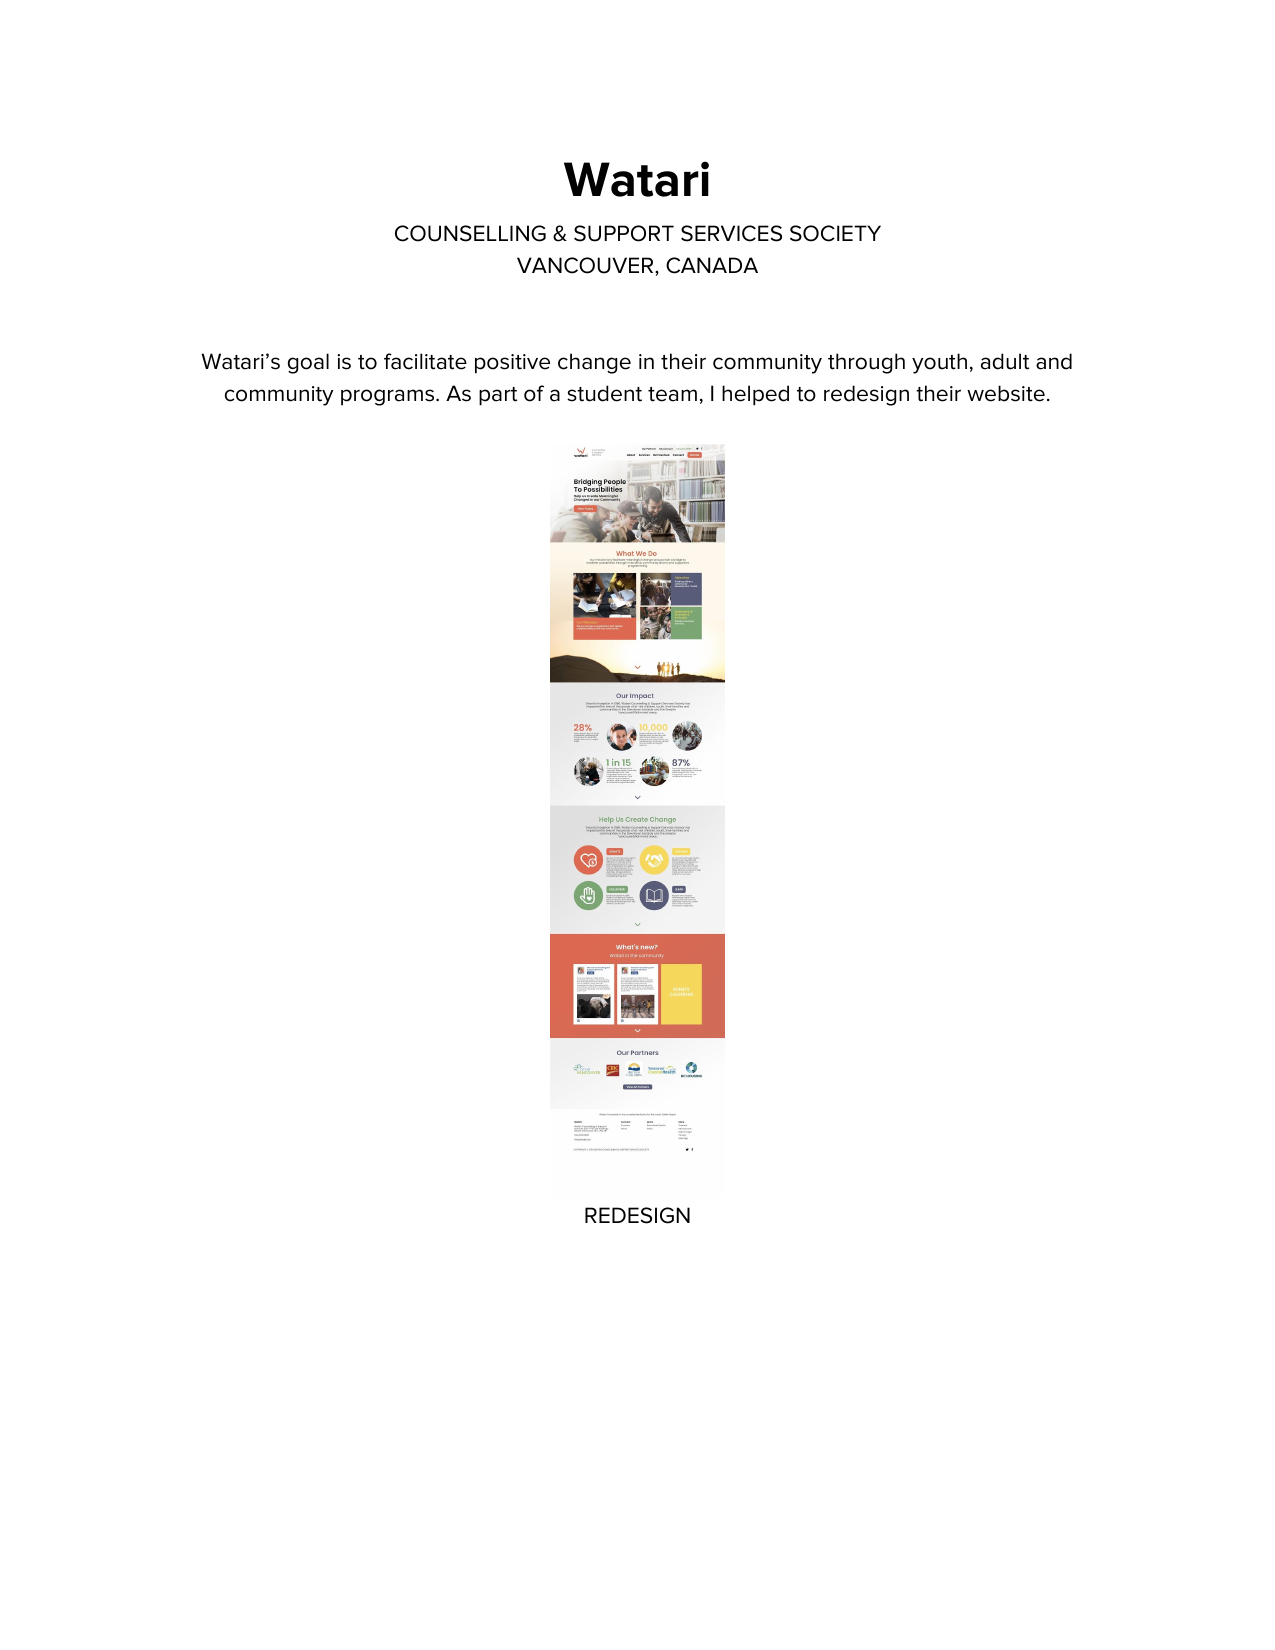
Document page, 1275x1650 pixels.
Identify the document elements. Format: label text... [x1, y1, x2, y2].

text VANCOUVER, CANADA [150, 252, 1125, 280]
text Watari [150, 150, 1125, 211]
text Watari’s goal is to facilitate positive change in their community through youth, adult and community programs. As part of a student team, I helped to redesign their website. [150, 348, 1125, 408]
text COUNSELLING & SUPPORT SERVICES SOCIETY [150, 220, 1125, 248]
text REDESIGN [150, 1202, 1125, 1230]
picture [550, 444, 725, 1199]
